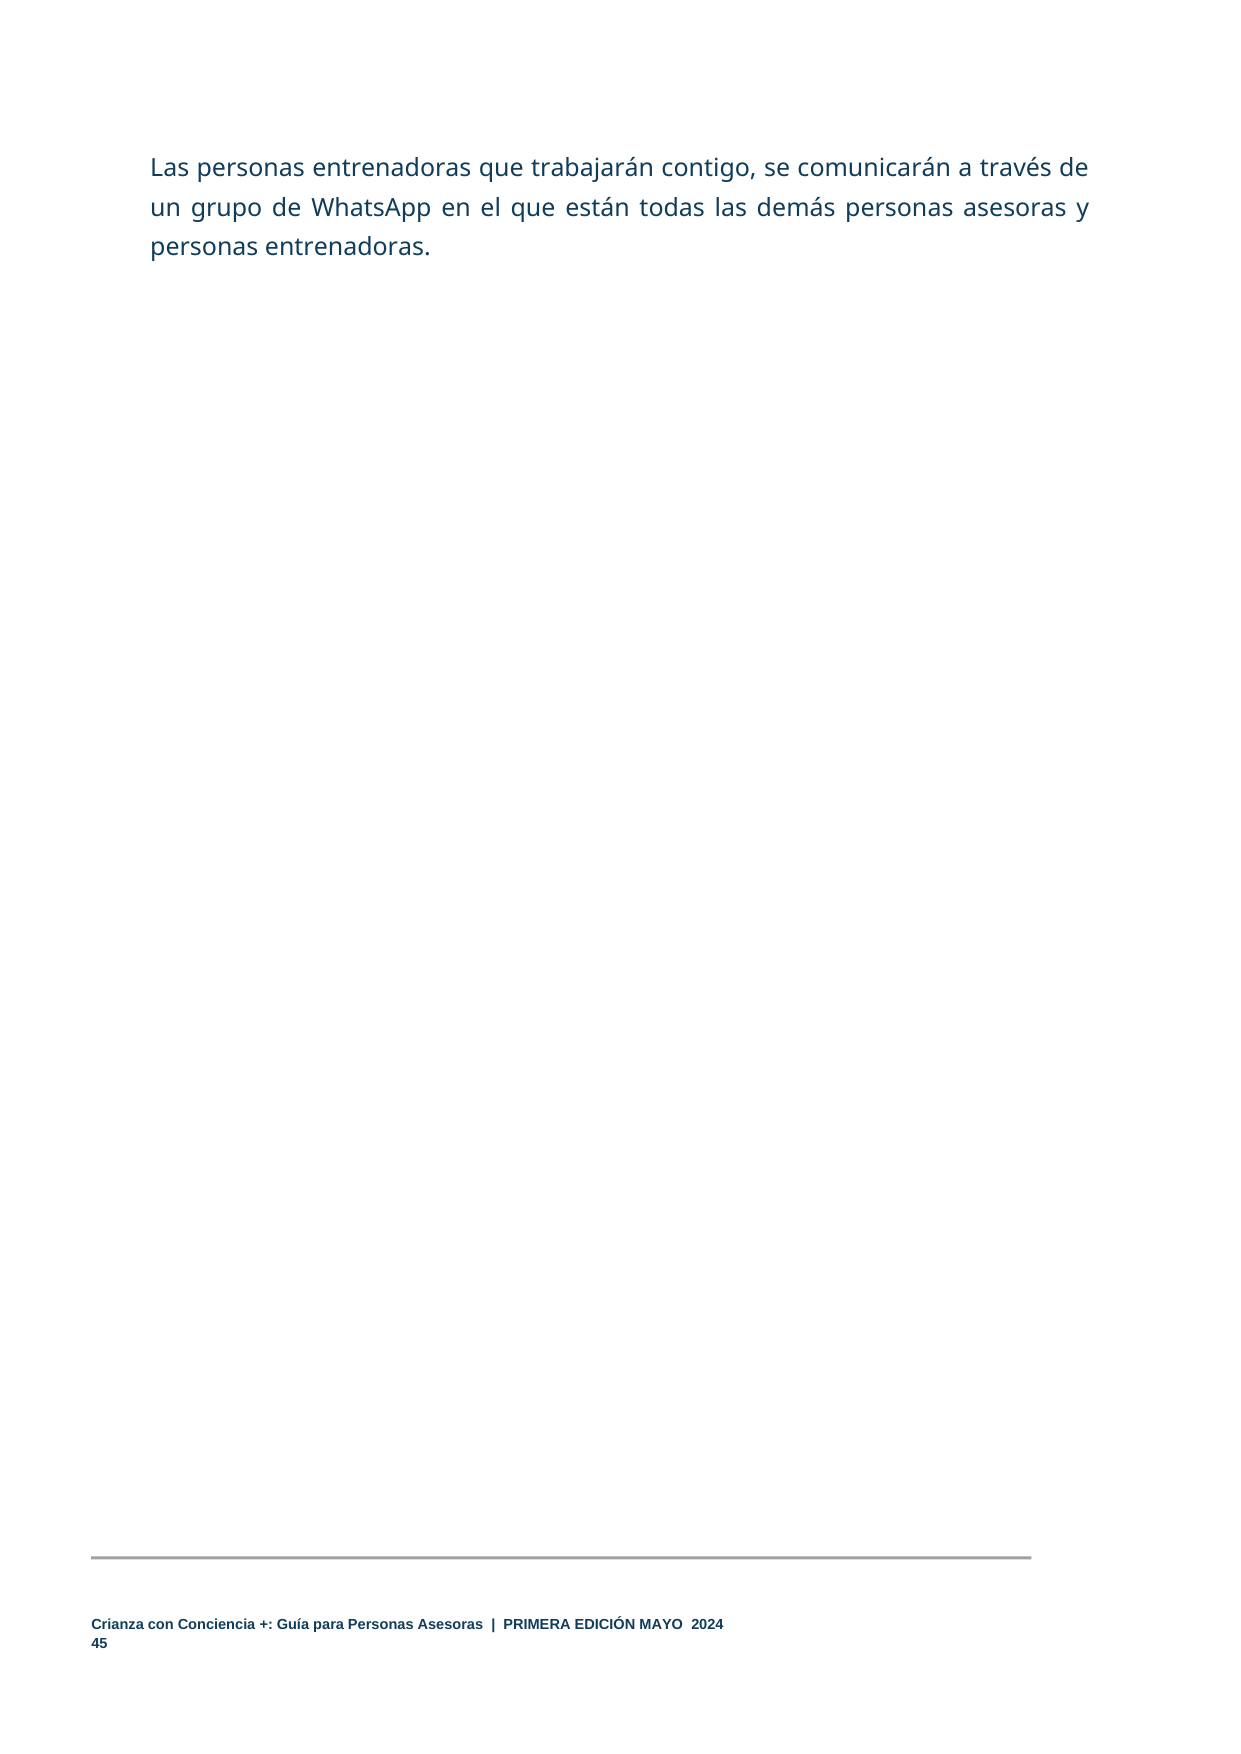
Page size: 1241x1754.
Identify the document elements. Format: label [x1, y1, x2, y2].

text [150, 150, 1090, 262]
